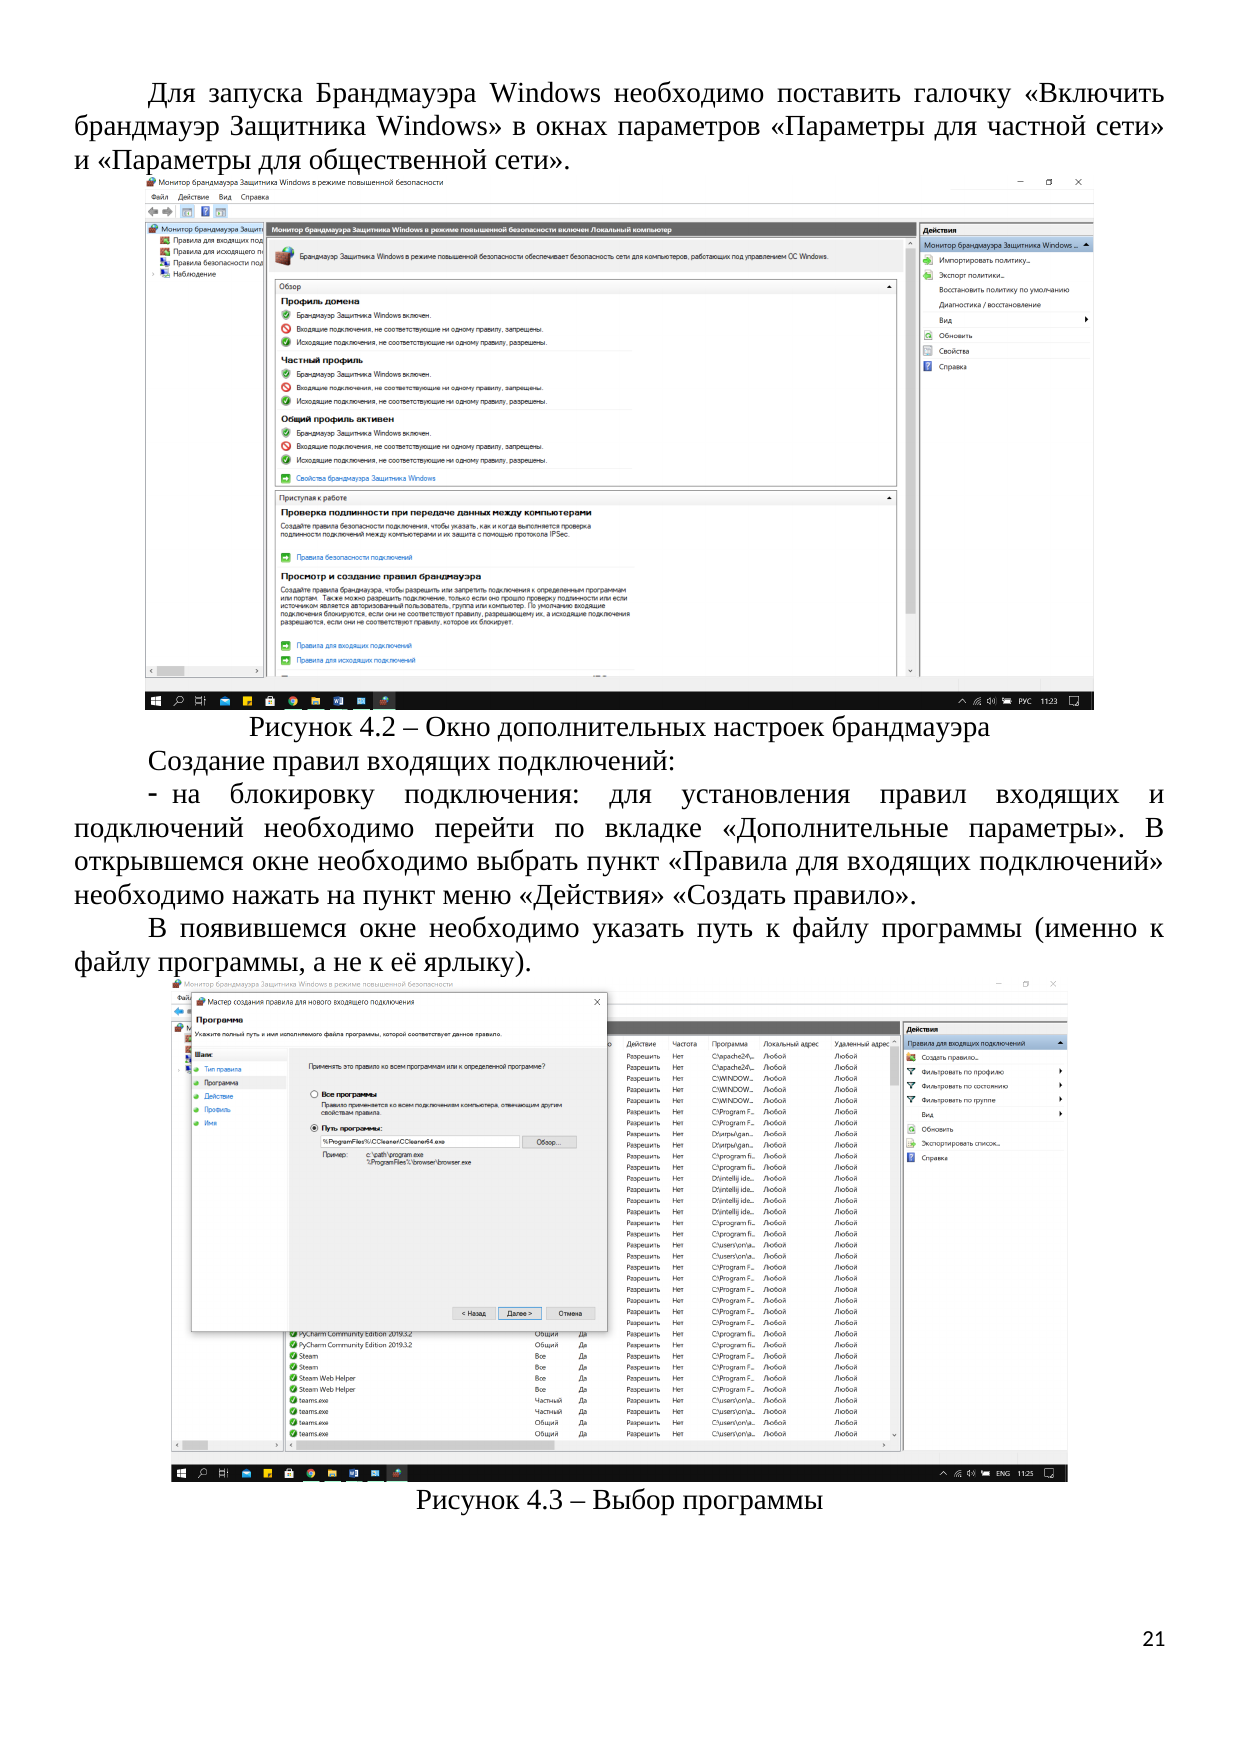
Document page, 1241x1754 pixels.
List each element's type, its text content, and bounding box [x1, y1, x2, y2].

picture [171, 977, 1068, 1482]
picture [145, 175, 1094, 710]
text Для запуска Брандмауэра Windows необходимо поставить галочку «Включить брандмауэр Защитника Windows» в окнах параметров «Параметры для частной сети» и «Параметры для общественной сети». [74, 75, 1165, 176]
text Рисунок 4.2 – Окно дополнительных настроек брандмауэра [74, 709, 1165, 743]
list на блокировку подключения: для установления правил входящих и подключений необходимо перейти по вкладке «Дополнительные параметры». В открывшемся окне необходимо выбрать пункт «Правила для входящих подключений» необходимо нажать на пункт меню «Действия» «Создать правило». [74, 776, 1165, 911]
text В появившемся окне необходимо указать путь к файлу программы (именно к файлу программы, а не к её ярлыку). [74, 911, 1165, 978]
text Создание правил входящих подключений: [74, 743, 1165, 776]
text Рисунок 4.3 – Выбор программы [74, 1482, 1165, 1515]
